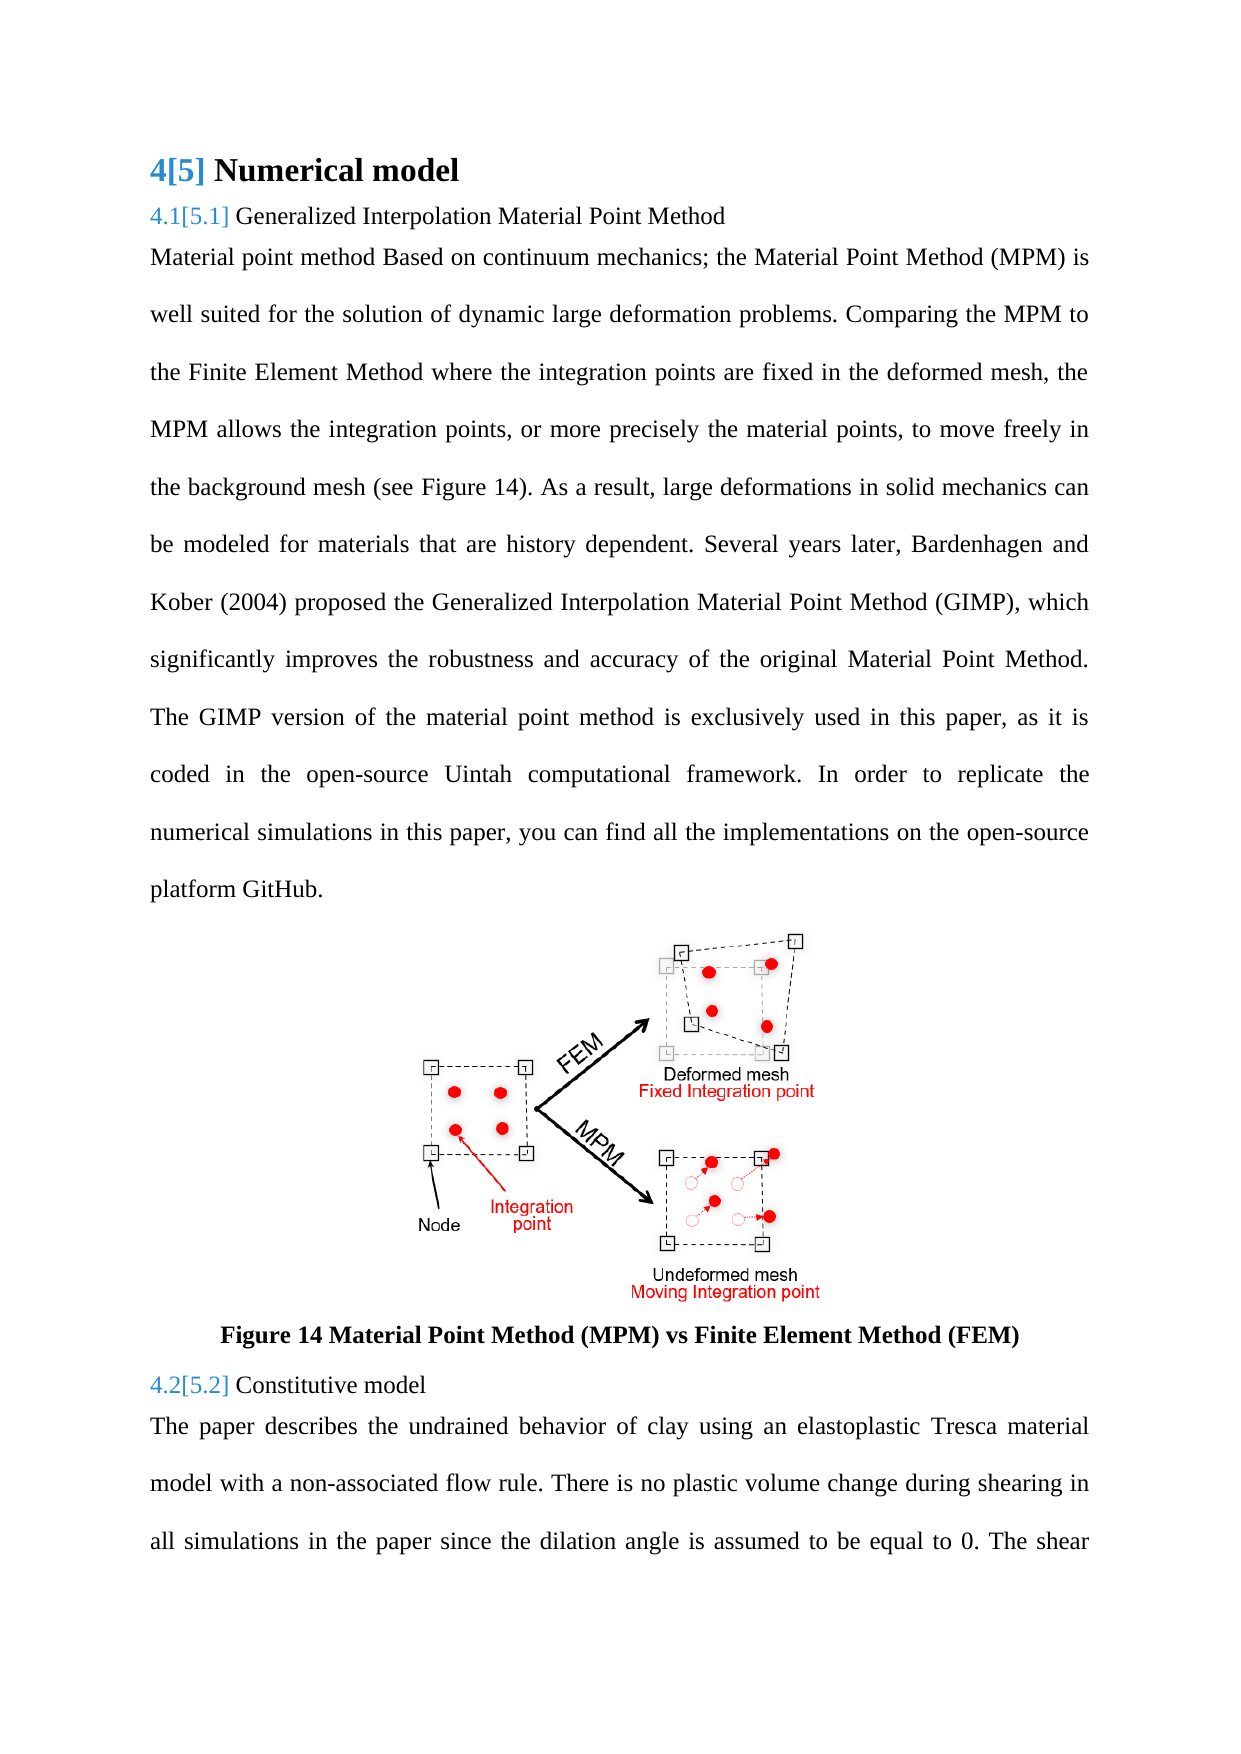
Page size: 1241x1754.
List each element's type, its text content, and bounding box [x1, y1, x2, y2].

text Material point method Based on continuum mechanics; the Material Point Method (MPM) is well suited for the solution of dynamic large deformation problems. Comparing the MPM to the Finite Element Method where the integration points are fixed in the deformed mesh, the MPM allows the integration points, or more precisely the material points, to move freely in the background mesh (see ). As a result, large deformations in solid mechanics can be modeled for materials that are history dependent. Several years later, Bardenhagen and Kober (2004) proposed the Generalized Interpolation Material Point Method (GIMP), which significantly improves the robustness and accuracy of the original Material Point Method. The GIMP version of the material point method is exclusively used in this paper, as it is coded in the open-source Uintah computational framework. In order to replicate the numerical simulations in this paper, you can find all the implementations on the open-source platform GitHub. [150, 242, 1090, 903]
subtitle Generalized Interpolation Material Point Method [150, 201, 1090, 229]
subtitle Numerical model [150, 150, 1090, 188]
subtitle Constitutive model [150, 1370, 1090, 1398]
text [150, 1411, 1090, 1555]
picture [416, 932, 825, 1302]
